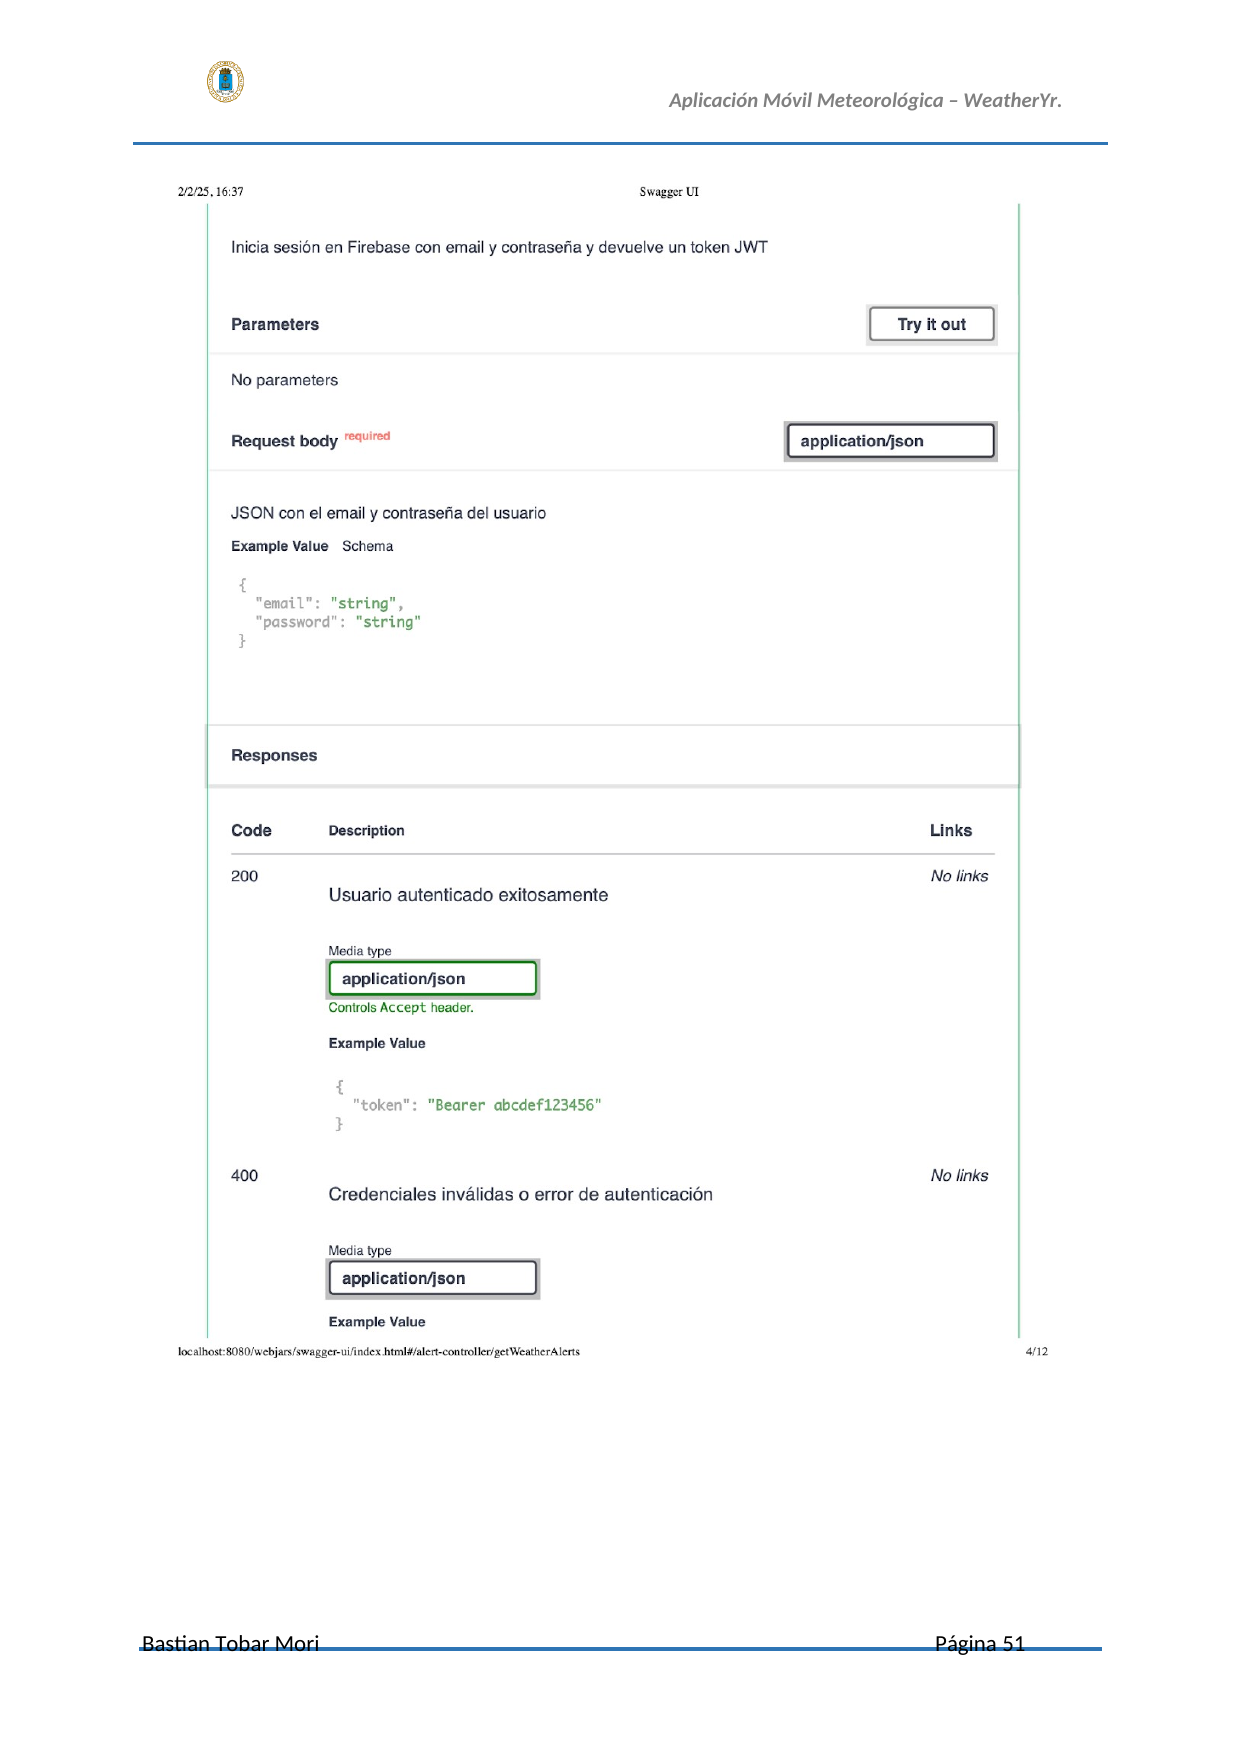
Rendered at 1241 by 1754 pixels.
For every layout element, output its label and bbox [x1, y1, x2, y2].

picture [147, 161, 1088, 1380]
picture [206, 58, 244, 103]
